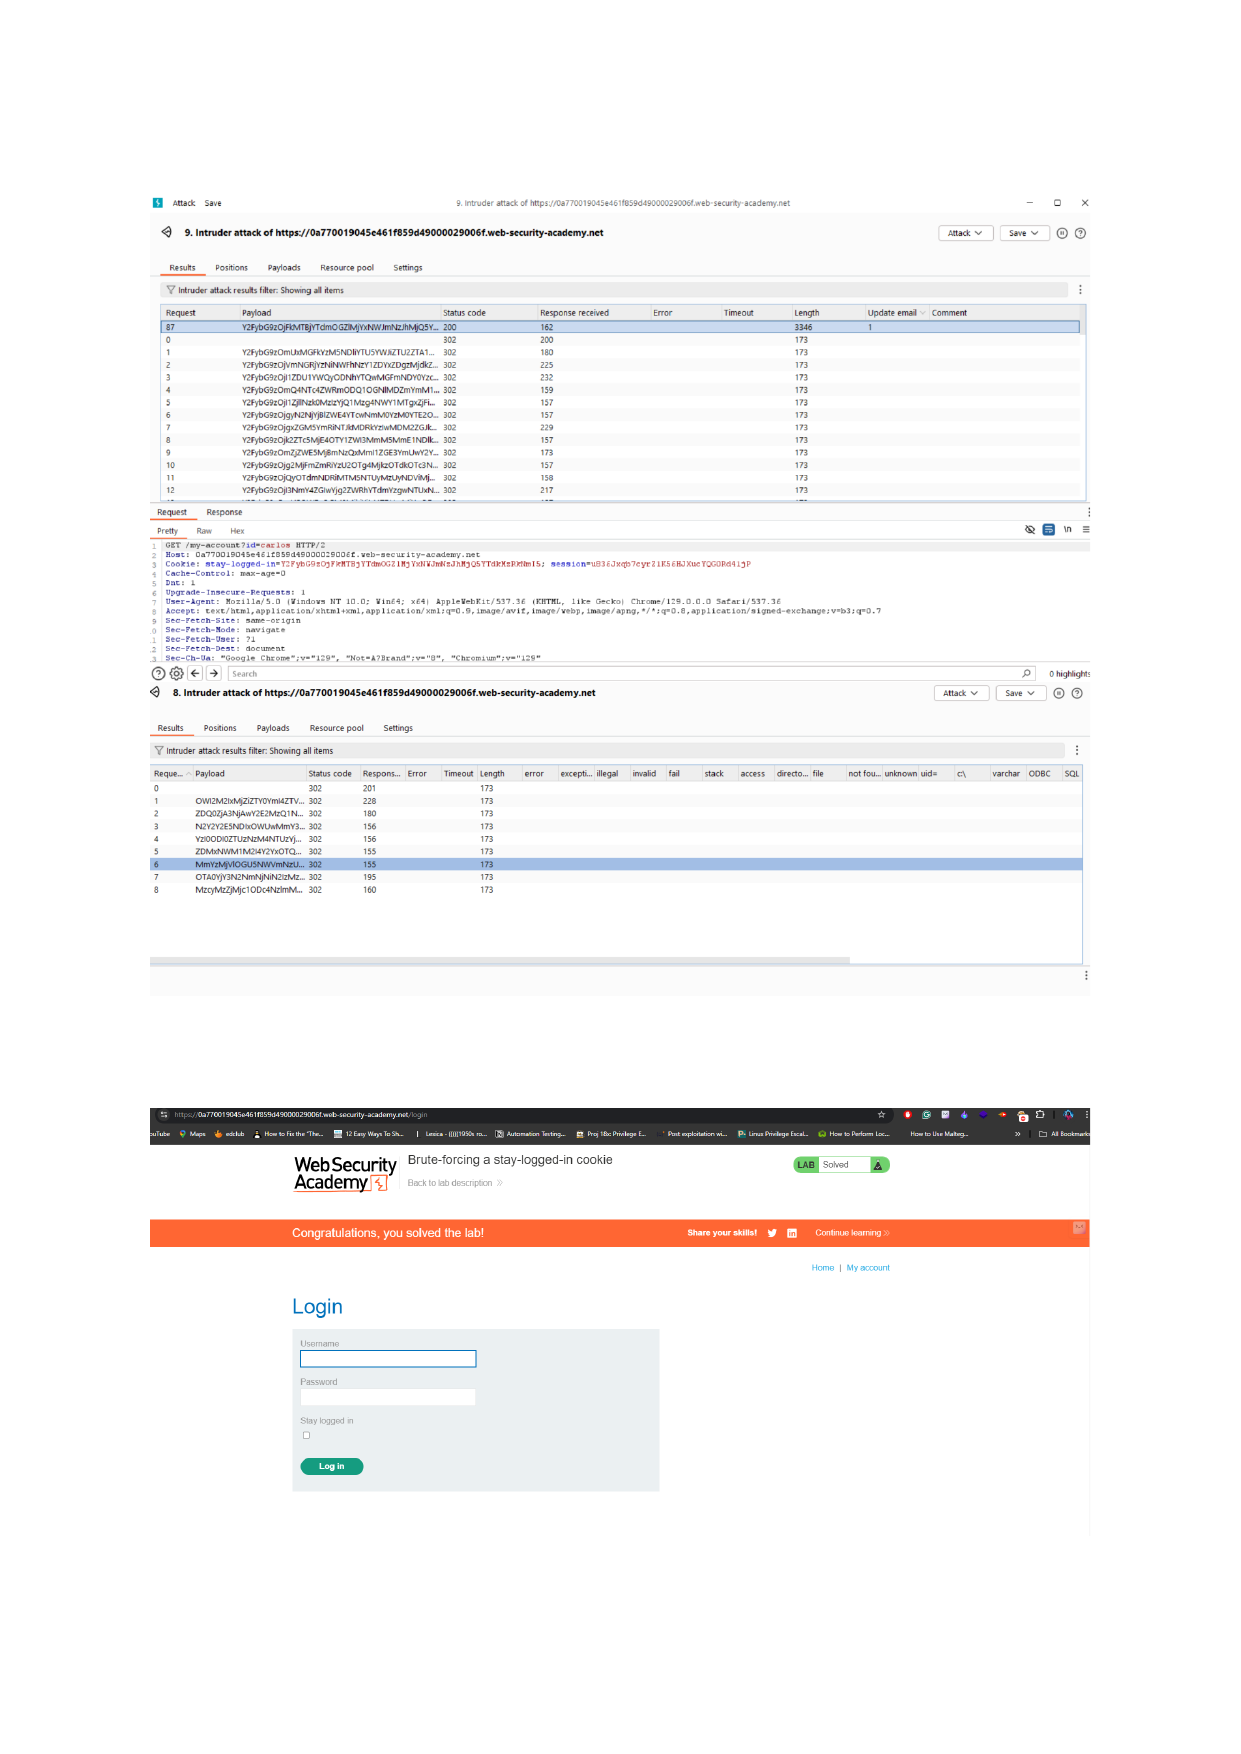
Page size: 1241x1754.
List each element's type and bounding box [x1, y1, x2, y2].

picture [150, 1108, 1091, 1536]
picture [150, 682, 1091, 996]
picture [150, 197, 1091, 681]
